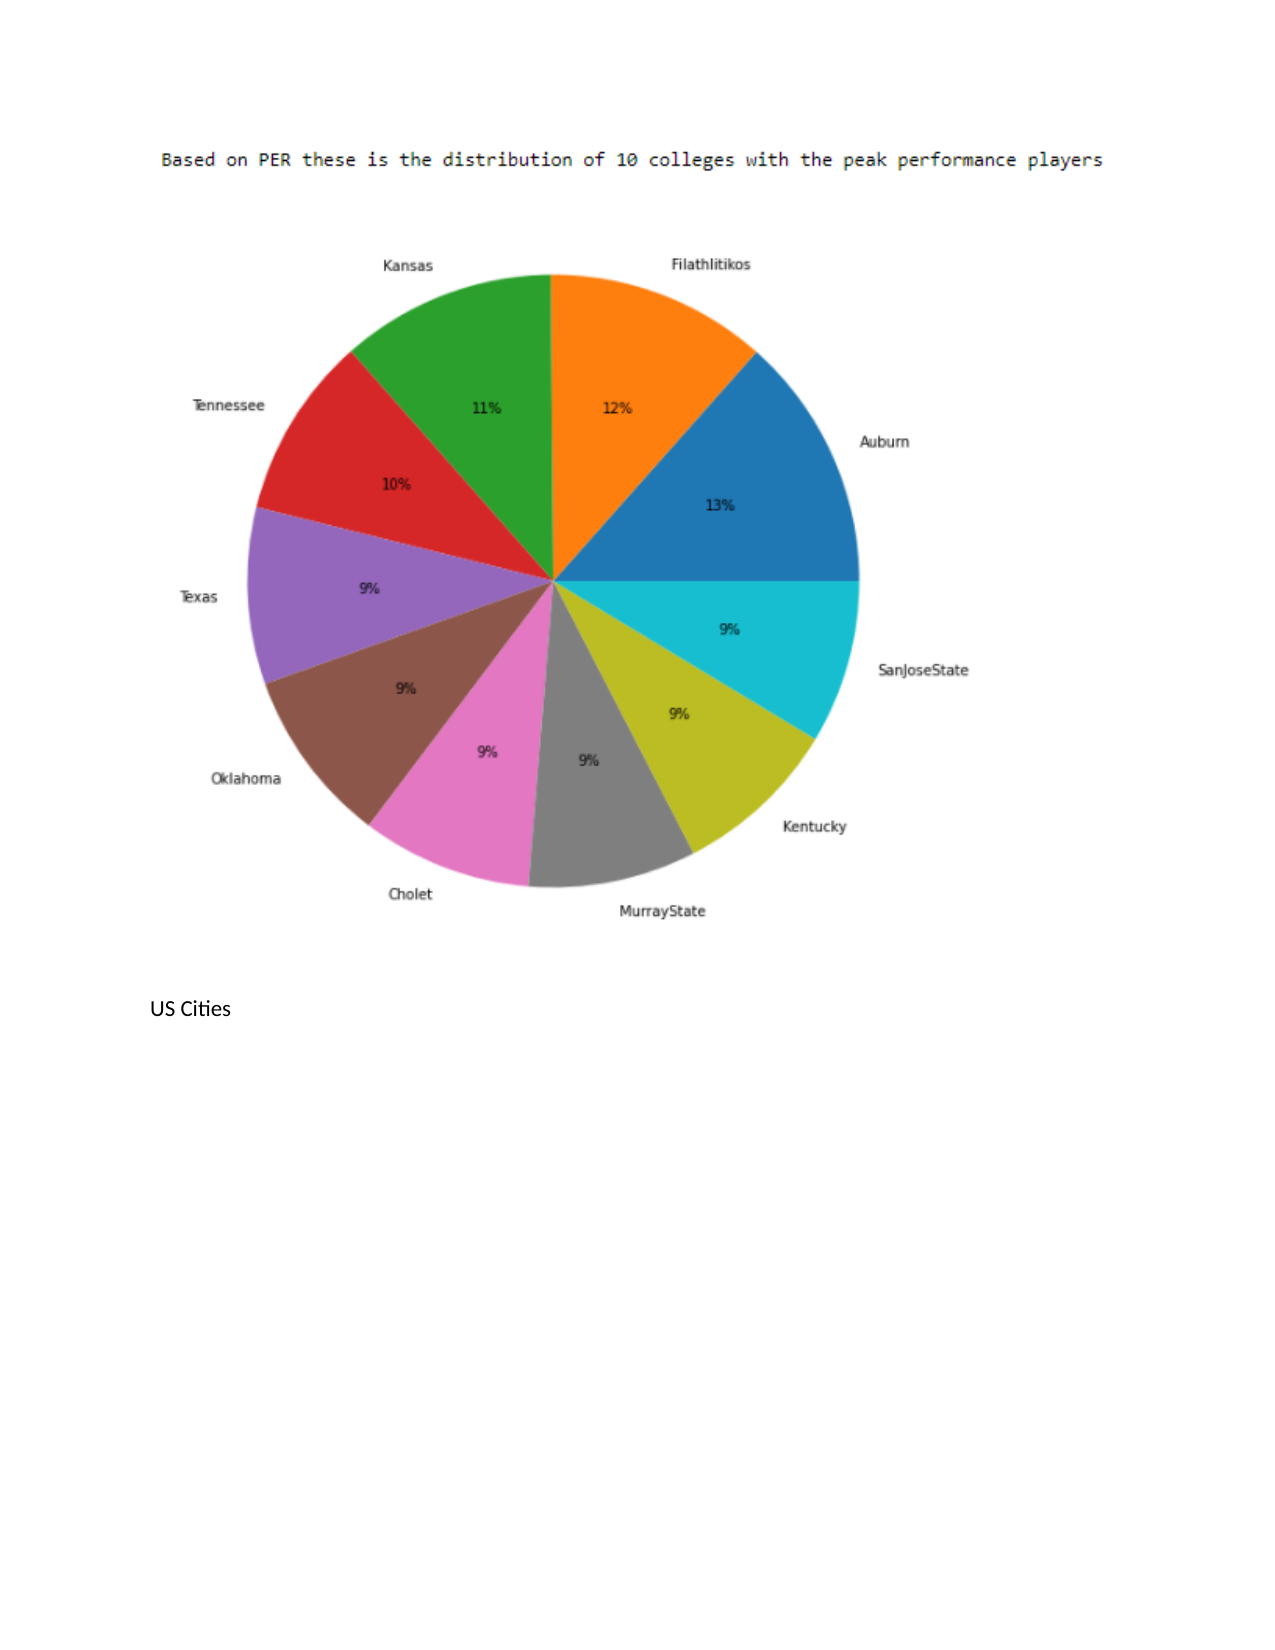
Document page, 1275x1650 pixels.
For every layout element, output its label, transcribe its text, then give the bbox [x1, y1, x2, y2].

text US Cities [150, 994, 1125, 1022]
picture [150, 150, 1113, 929]
